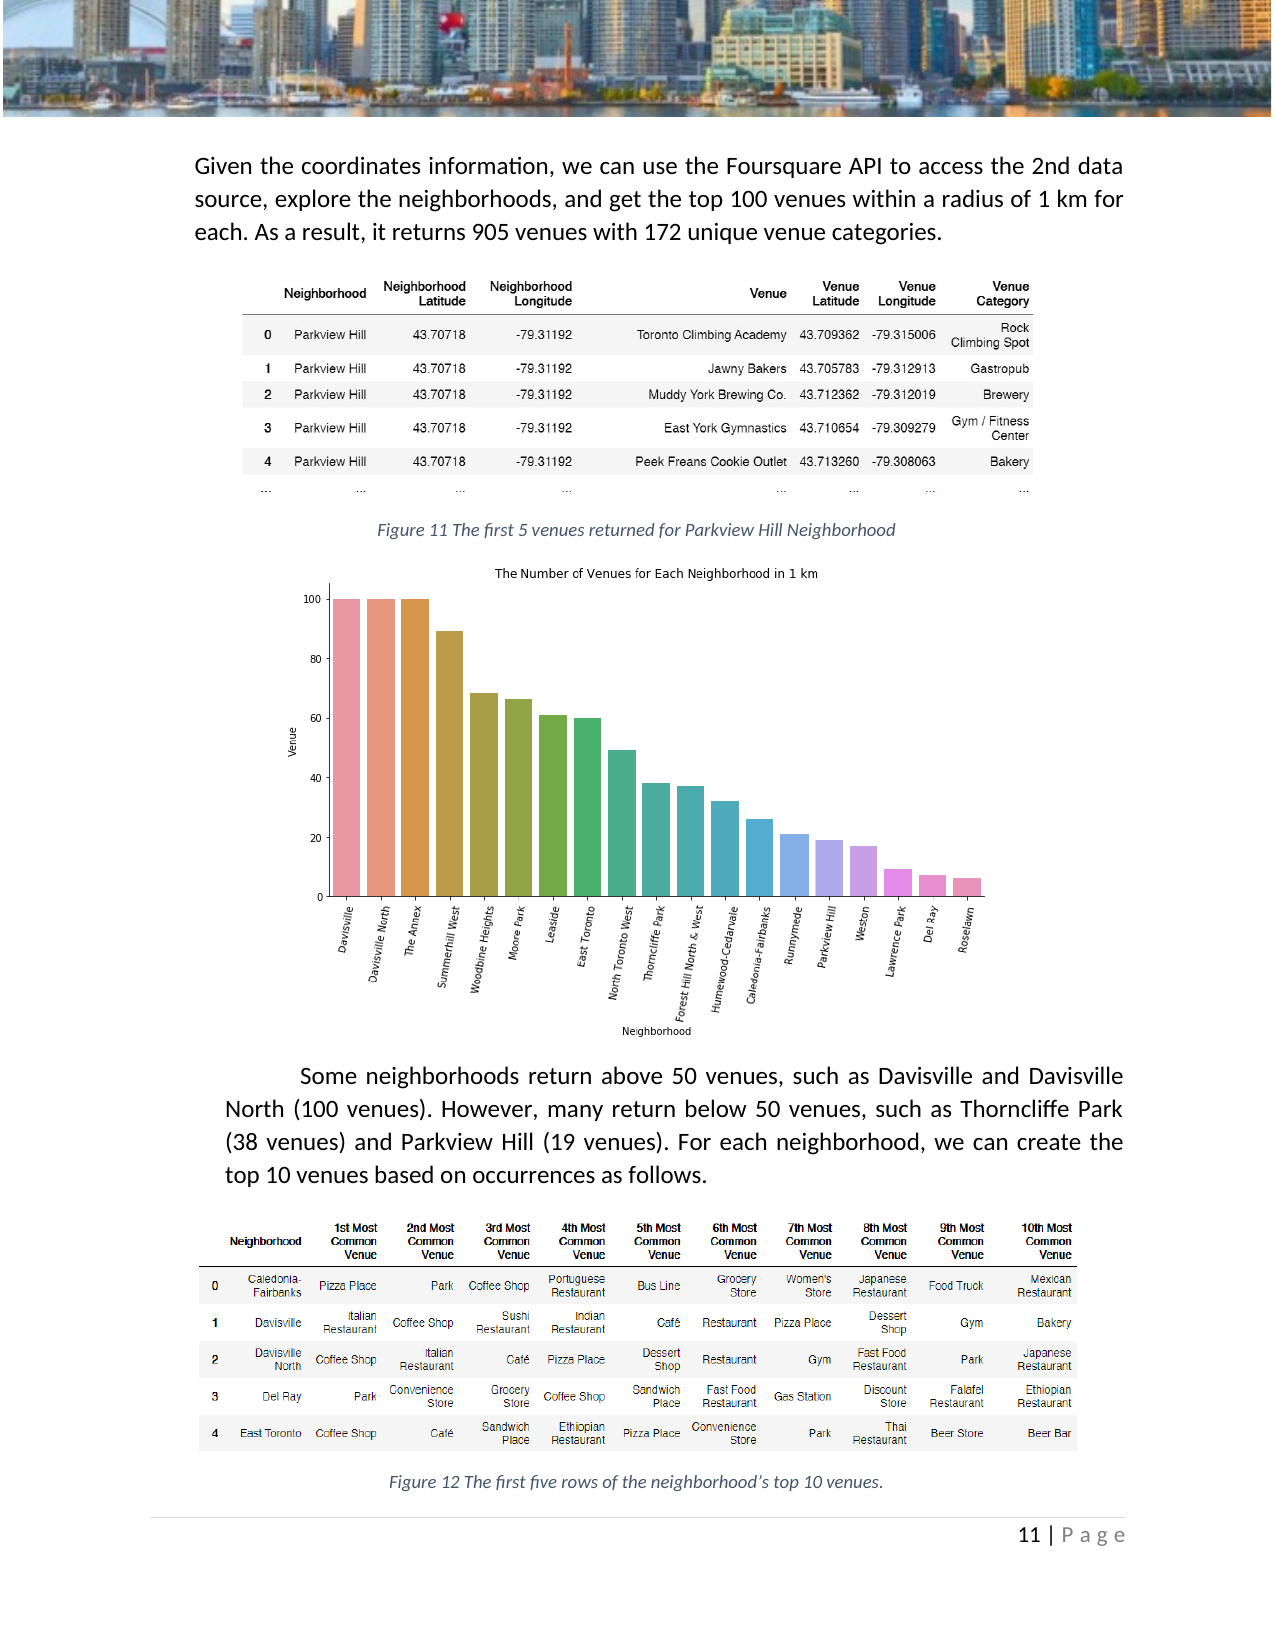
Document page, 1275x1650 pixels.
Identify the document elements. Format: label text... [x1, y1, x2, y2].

picture [197, 1208, 1078, 1452]
text Some neighborhoods return above 50 venues, such as Davisville and Davisville North (100 venues). However, many return below 50 venues, such as Thorncliffe Park (38 venues) and Parkview Hill (19 venues). For each neighborhood, we can create the top 10 venues based on occurrences as follows. [225, 1060, 1125, 1189]
text Figure 11 The first 5 venues returned for Parkview Hill Neighborhood [150, 518, 1125, 541]
picture [282, 561, 993, 1042]
text Given the coordinates information, we can use the Foursquare API to access the 2nd data source, explore the neighborhoods, and get the top 100 venues within a radius of 1 km for each. As a result, it returns 905 venues with 172 unique venue categories. [194, 150, 1125, 246]
picture [3, 0, 1272, 117]
text Figure 12 The first five rows of the neighborhood’s top 10 venues. [150, 1470, 1125, 1493]
picture [241, 265, 1034, 499]
